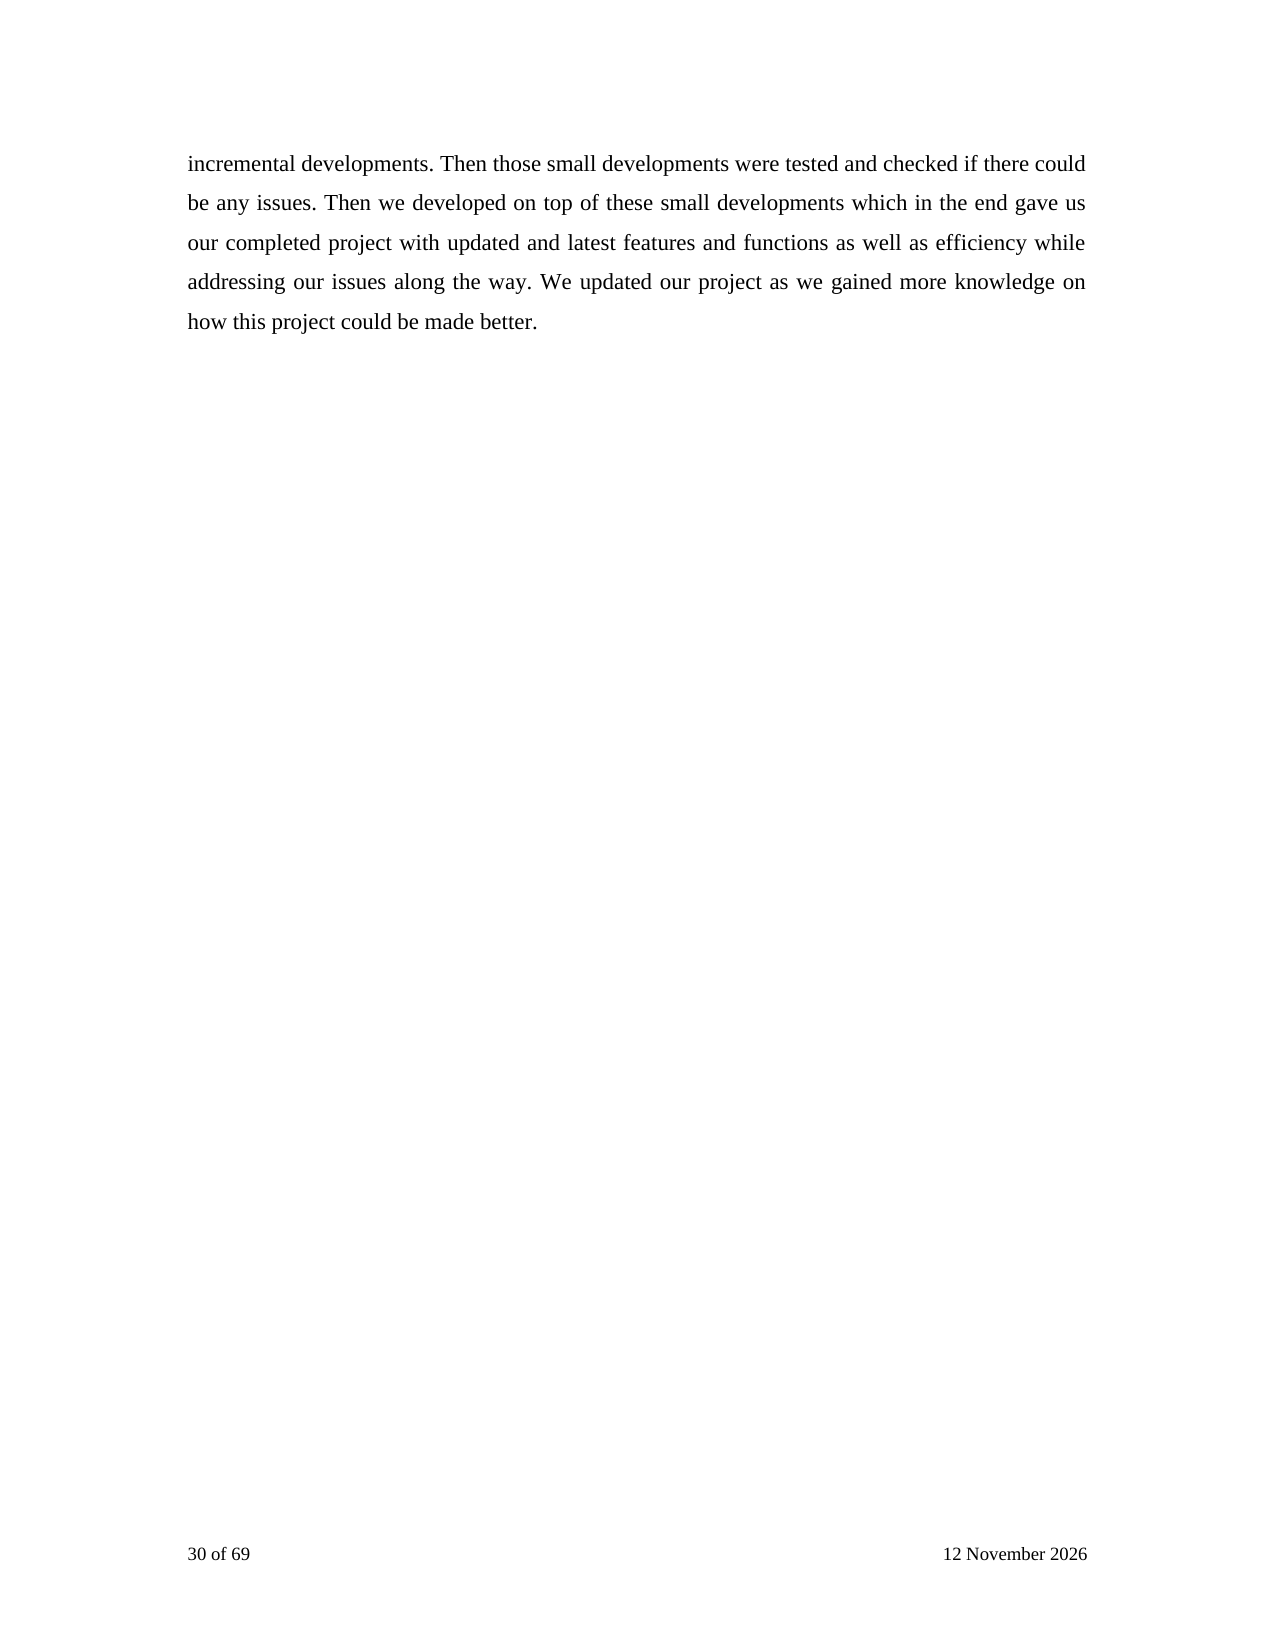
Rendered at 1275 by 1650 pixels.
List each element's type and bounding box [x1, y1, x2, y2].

text [187, 150, 1087, 334]
